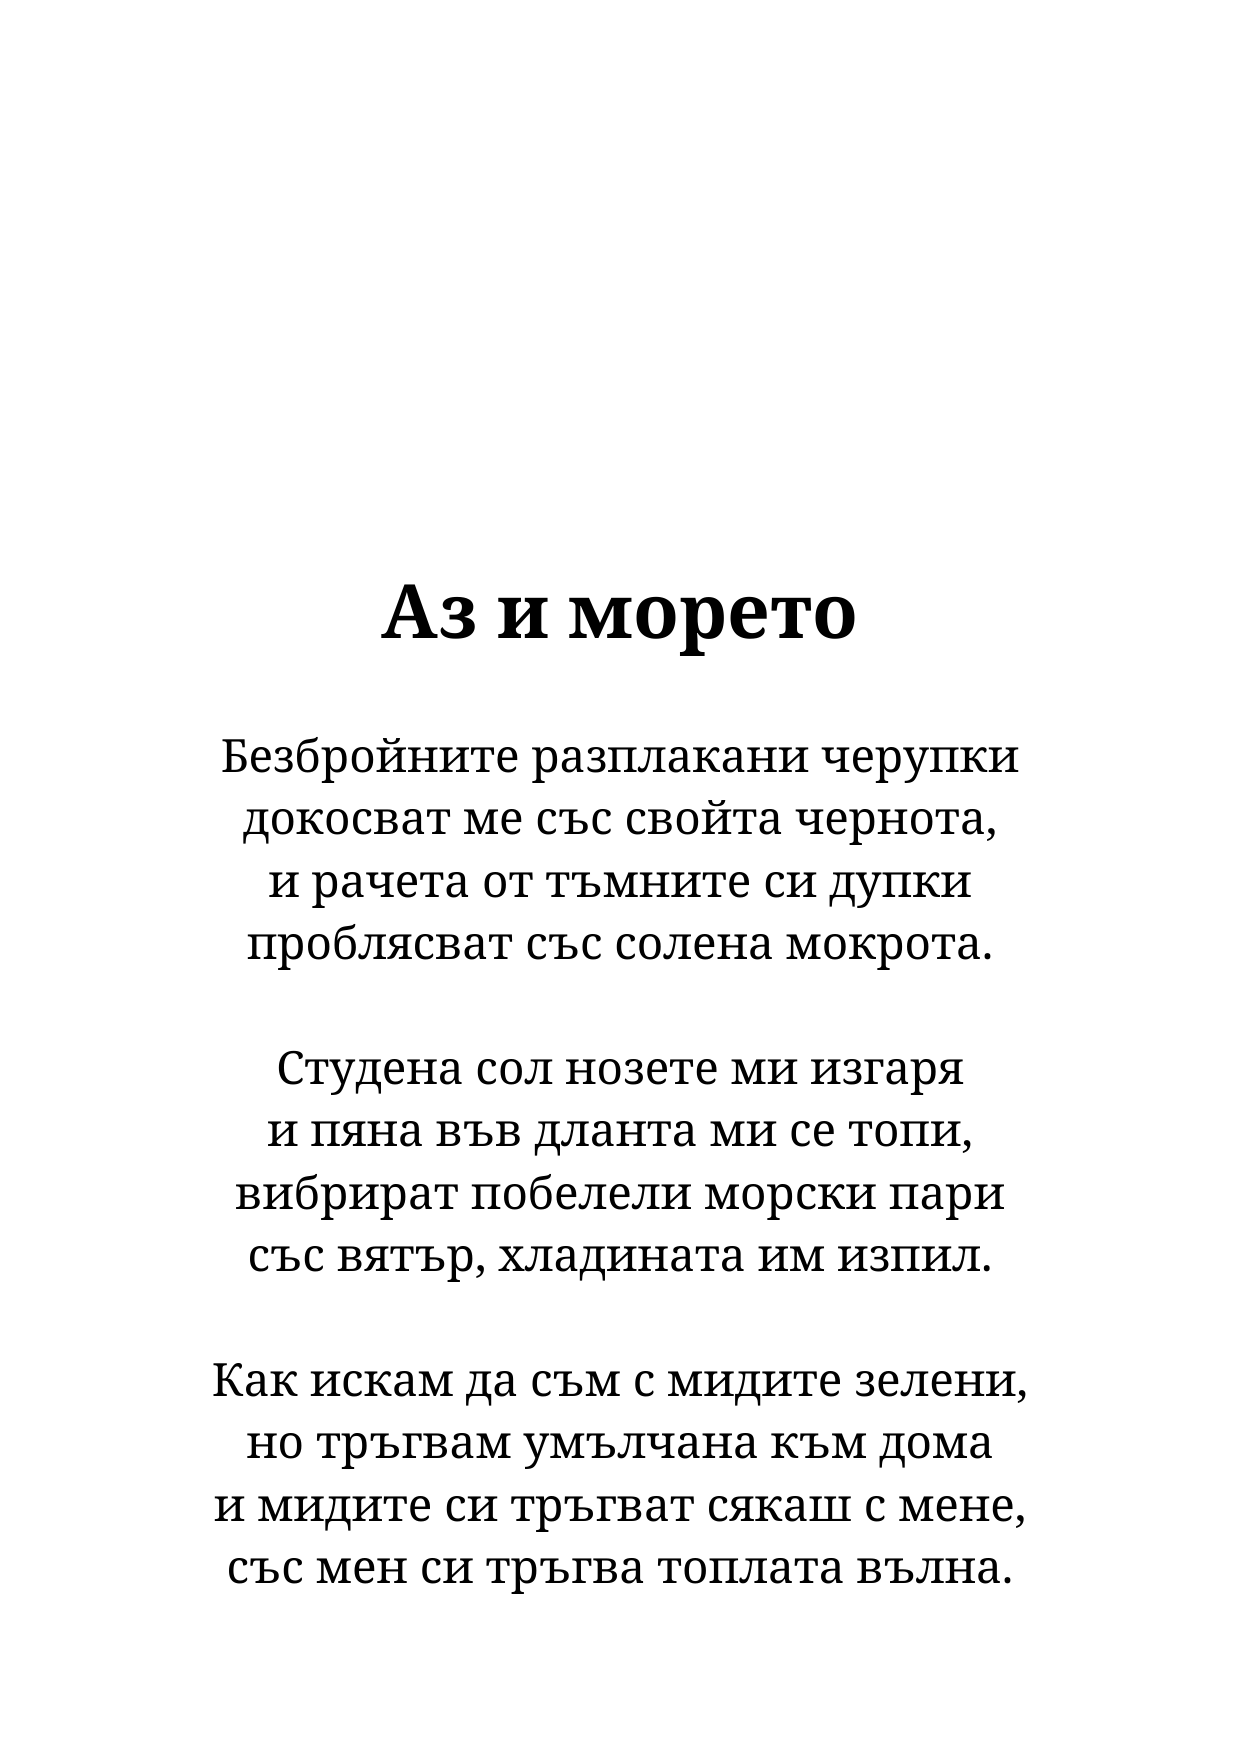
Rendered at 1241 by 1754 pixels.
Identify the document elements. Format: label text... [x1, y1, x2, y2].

text вибрират побелели морски пари [187, 1160, 1053, 1222]
text и рачета от тъмните си дупки [187, 848, 1053, 911]
text Безбройните разплакани черупки [187, 723, 1053, 786]
text проблясват със солена мокрота. [187, 911, 1053, 973]
text със мен си тръгва топлата вълна. [187, 1534, 1053, 1597]
text със вятър, хладината им изпил. [187, 1222, 1053, 1285]
text Как искам да съм с мидите зелени, [187, 1347, 1053, 1410]
text и мидите си тръгват сякаш с мене, [187, 1472, 1053, 1534]
text но тръгвам умълчана към дома [187, 1410, 1053, 1472]
text докосват ме със свойта чернота, [187, 786, 1053, 848]
text Студена сол нозете ми изгаря [187, 1035, 1053, 1098]
text Аз и морето [187, 559, 1053, 661]
text и пяна във дланта ми се топи, [187, 1098, 1053, 1160]
